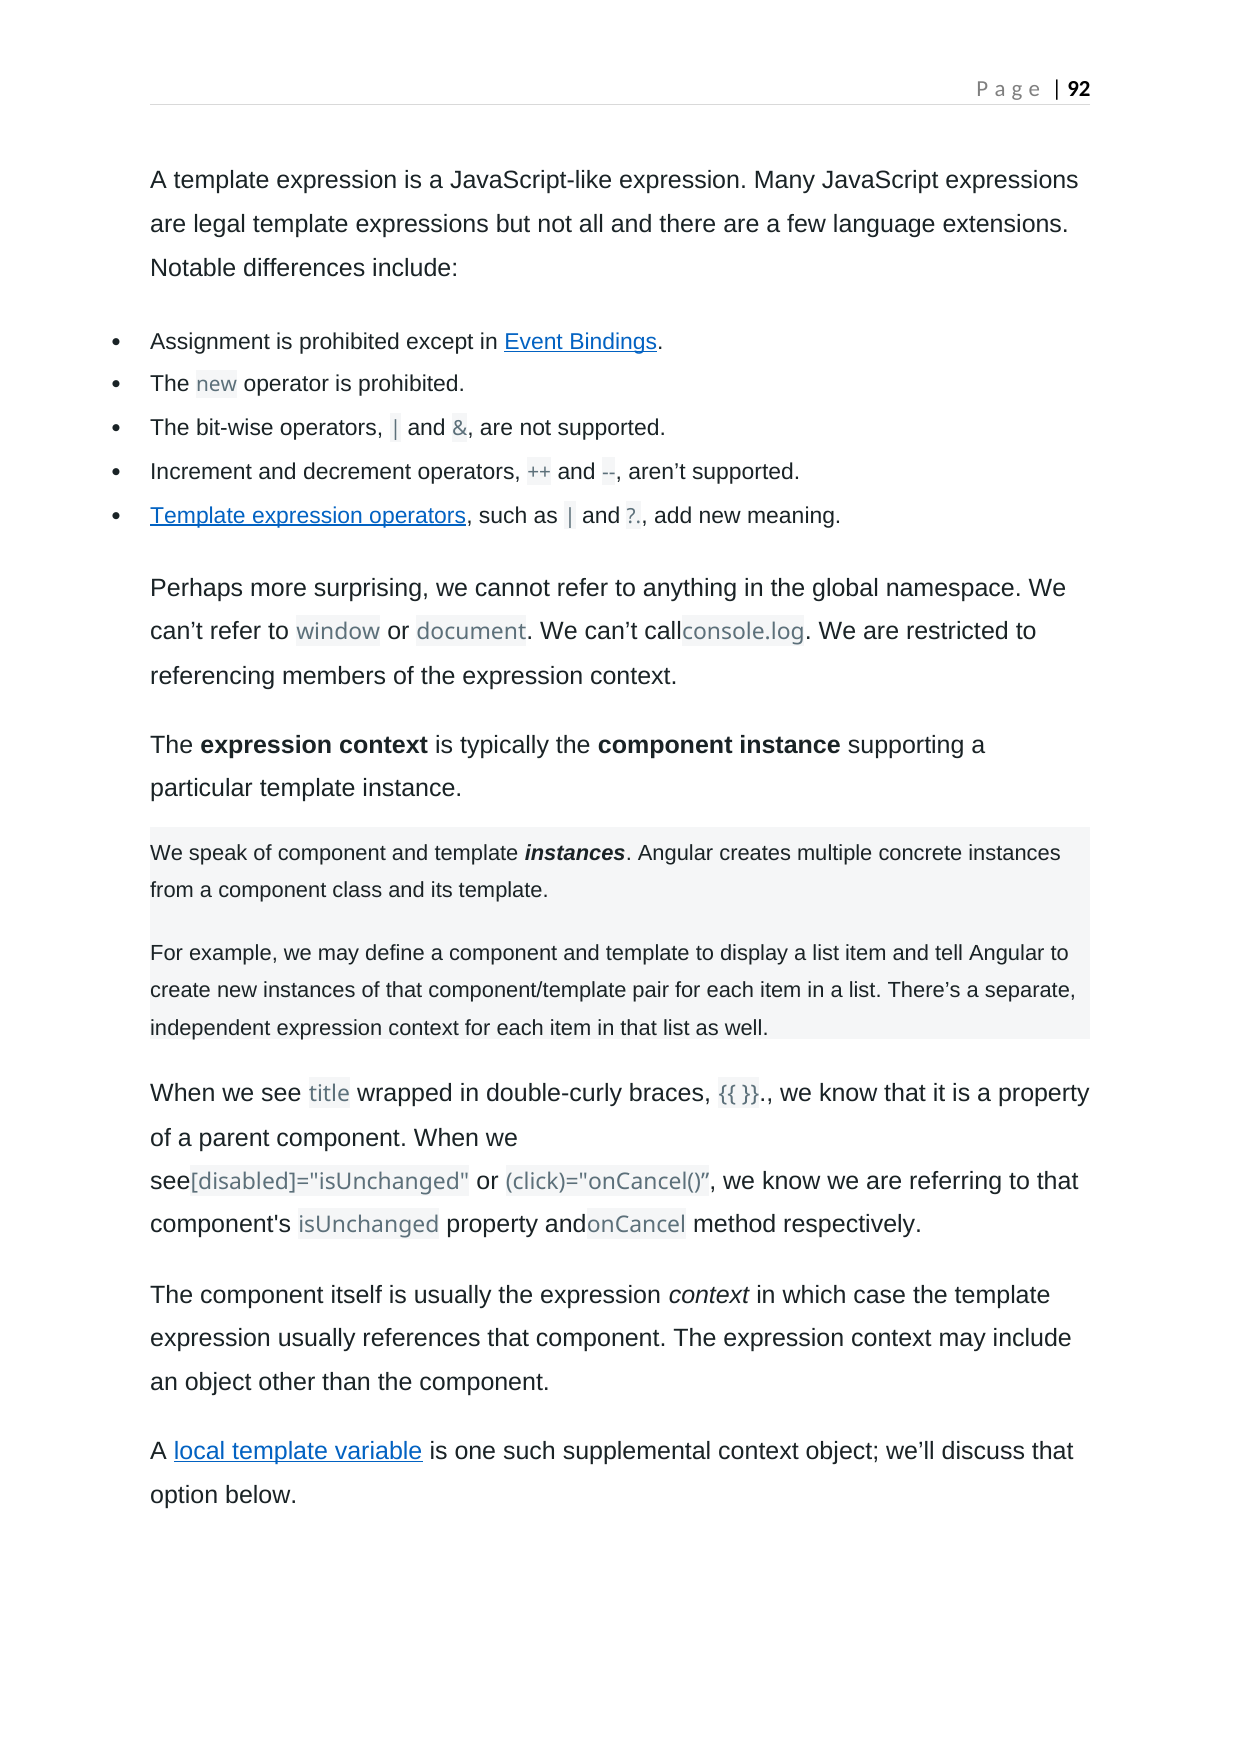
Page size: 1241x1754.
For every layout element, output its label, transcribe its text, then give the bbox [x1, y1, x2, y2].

text For example, we may define a component and template to display a list item and tell Angular to create new instances of that component/template pair for each item in a list. There’s a separate, independent expression context for each item in that list as well. [150, 927, 1090, 1039]
list The new operator is prohibited. [112, 354, 1090, 398]
text When we see title wrapped in double-curly braces, {{ }}., we know that it is a property of a parent component. When we see[disabled]="isUnchanged" or (click)="onCancel()”, we know we are referring to that component's isUnchanged property andonCancel method respectively. [150, 1064, 1090, 1239]
text The component itself is usually the expression context in which case the template expression usually references that component. The expression context may include an object other than the component. [150, 1264, 1090, 1396]
text A local template variable is one such supplemental context object; we’ll discuss that option below. [150, 1421, 1090, 1508]
list Assignment is prohibited except in Event Bindings. [112, 310, 1090, 354]
text A template expression is a JavaScript-like expression. Many JavaScript expressions are legal template expressions but not all and there are a few language extensions. Notable differences include: [150, 150, 1090, 281]
text Perhaps more surprising, we cannot refer to anything in the global namespace. We can’t refer to window or document. We can’t callconsole.log. We are restricted to referencing members of the expression context. [150, 558, 1090, 689]
list Increment and decrement operators, ++ and --, aren’t supported. [112, 442, 1090, 485]
list Template expression operators, such as | and ?., add new meaning. [112, 485, 1090, 529]
text We speak of component and template instances. Angular creates multiple concrete instances from a component class and its template. [150, 827, 1090, 902]
list The bit-wise operators, | and &, are not supported. [112, 398, 1090, 442]
text The expression context is typically the component instance supporting a particular template instance. [150, 714, 1090, 802]
